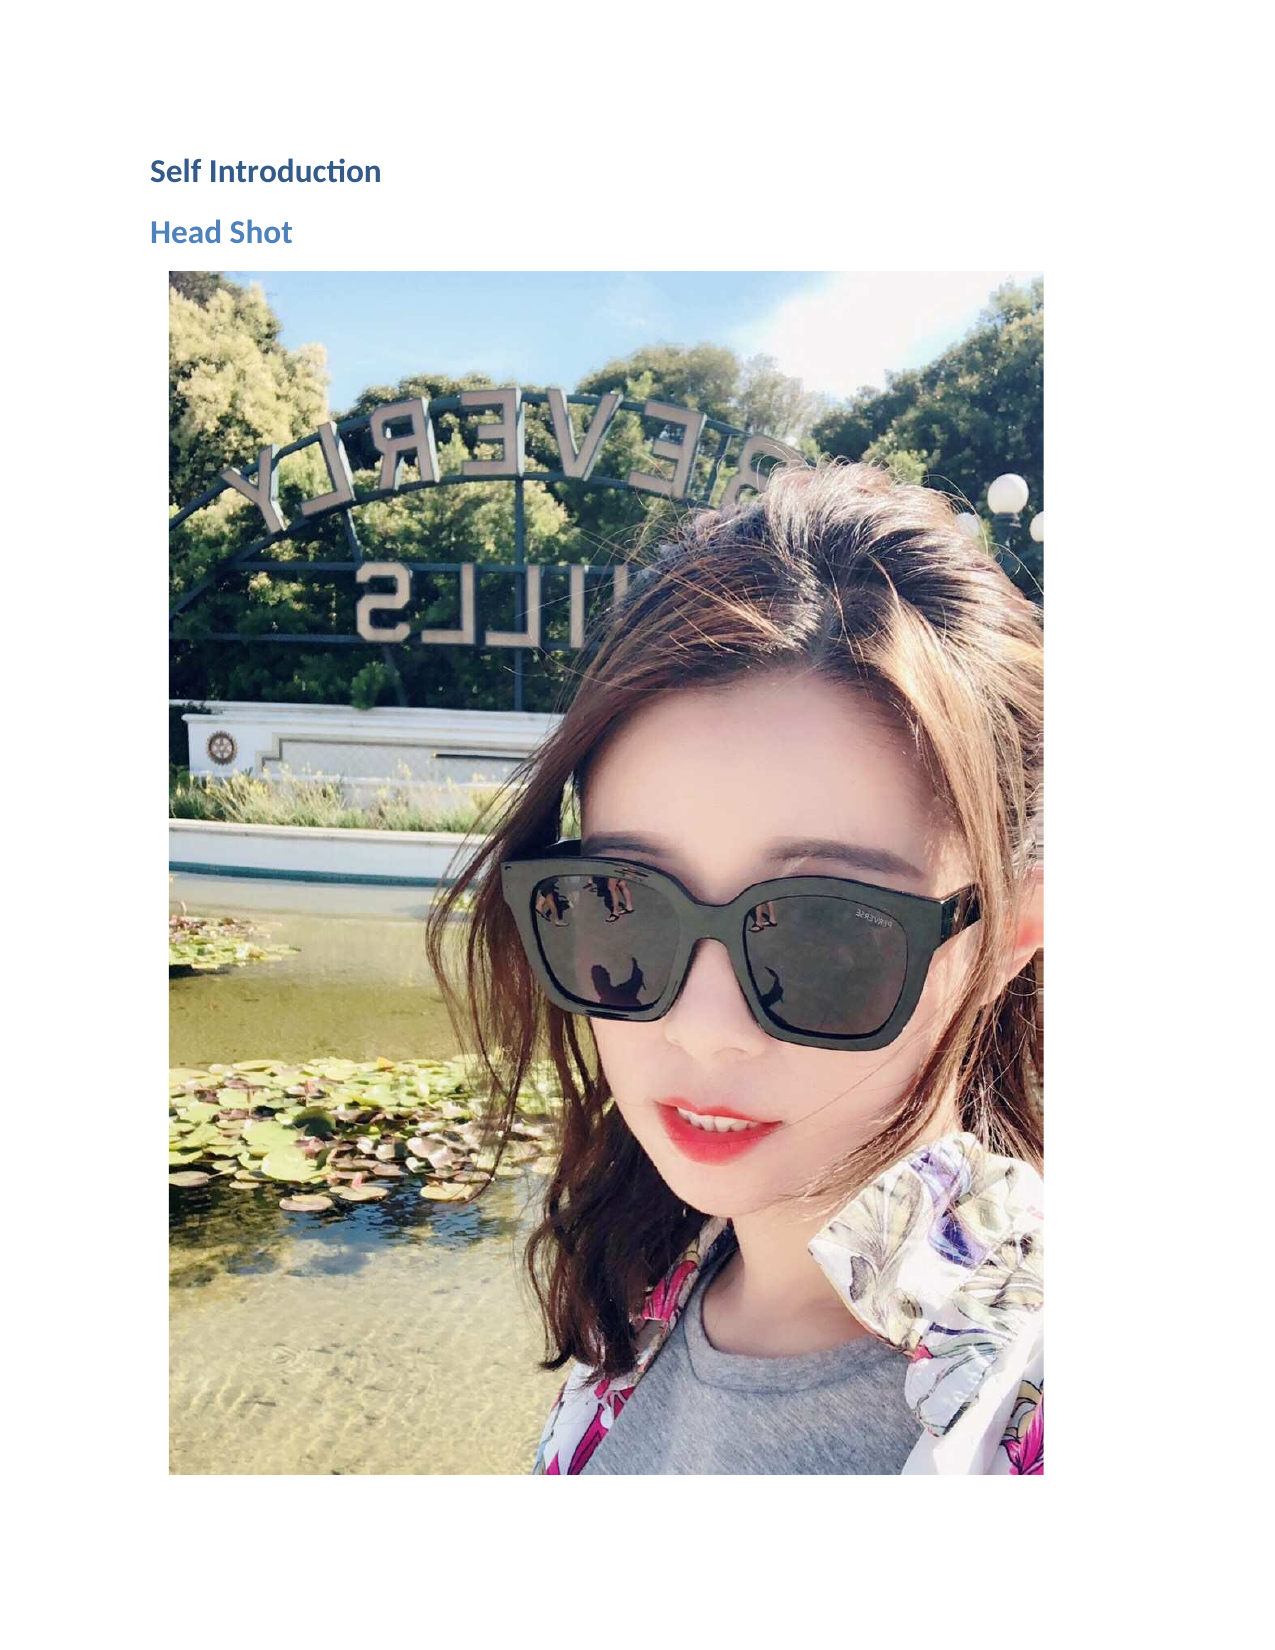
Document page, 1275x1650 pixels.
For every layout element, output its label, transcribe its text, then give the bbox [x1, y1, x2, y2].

subtitle Self Introduction [150, 150, 1125, 191]
picture [168, 271, 1044, 1475]
subtitle Head Shot [150, 212, 1125, 252]
